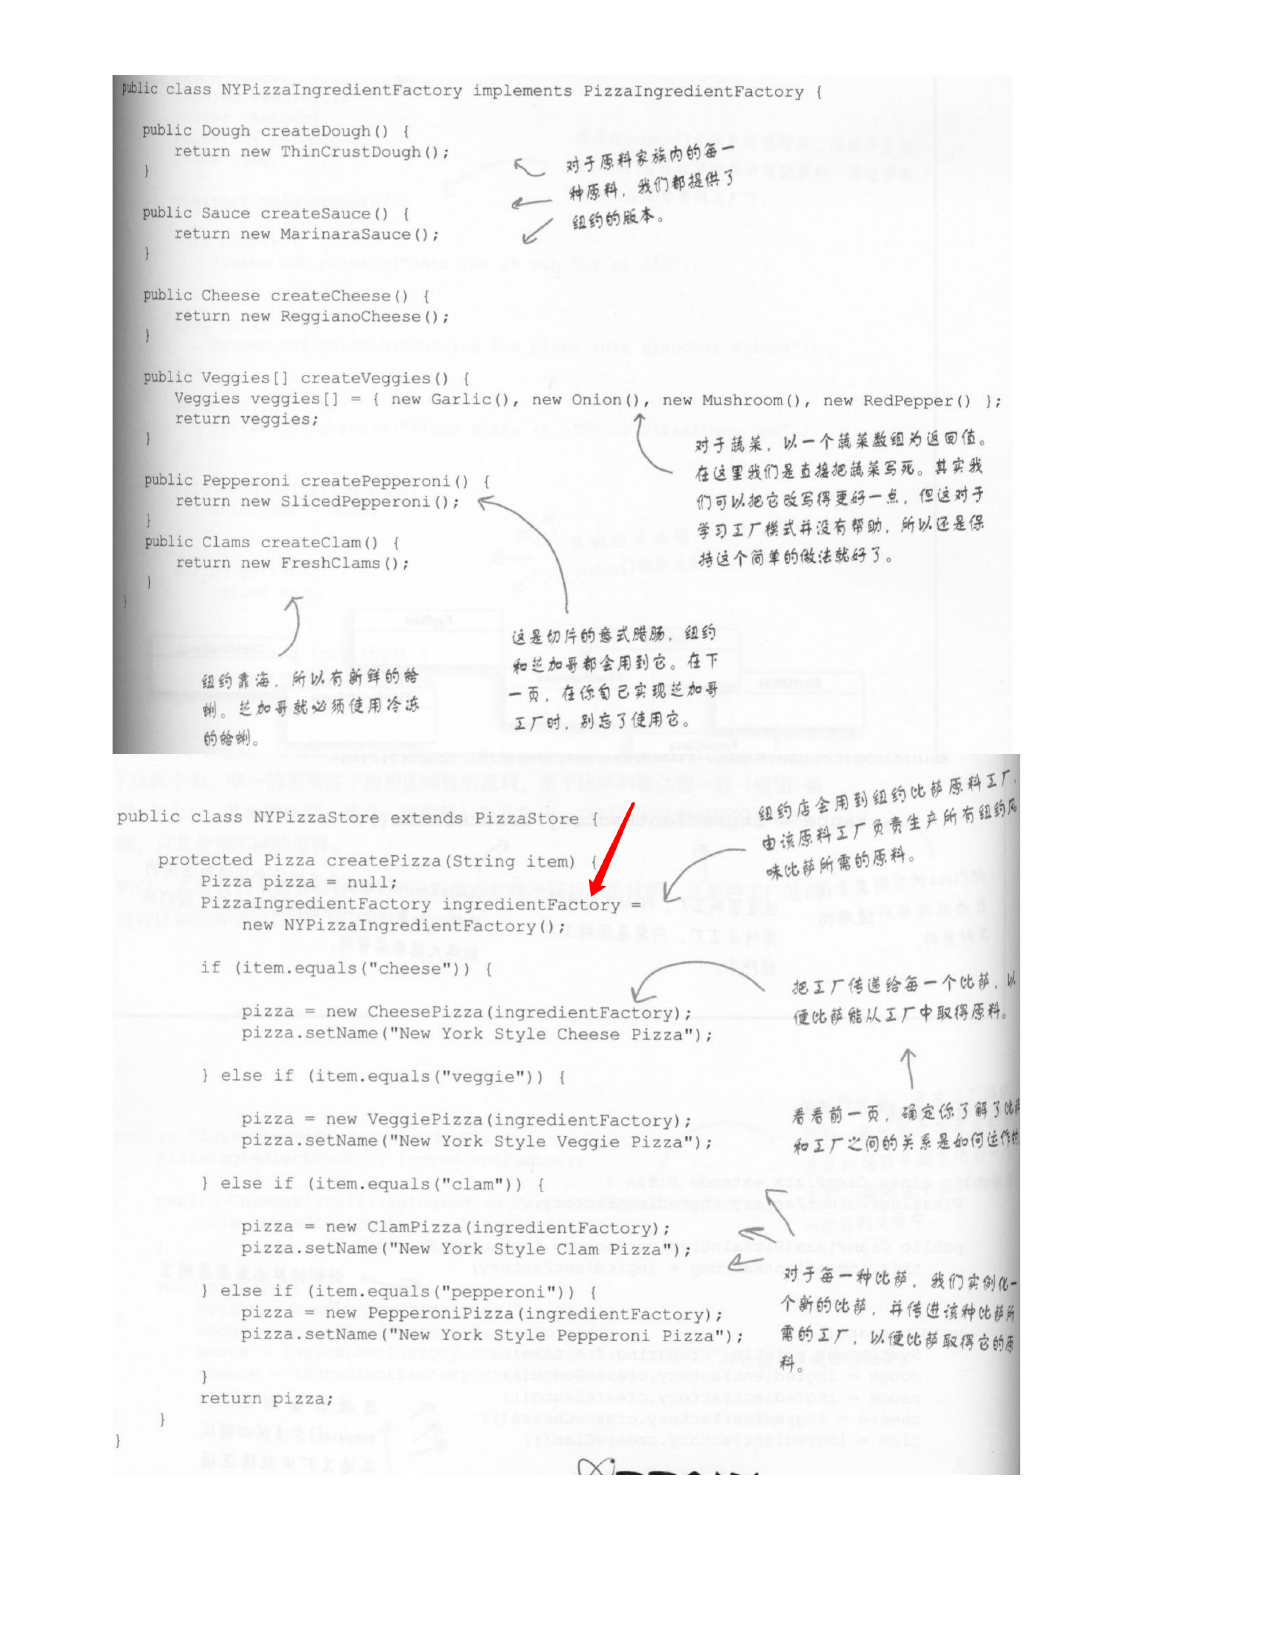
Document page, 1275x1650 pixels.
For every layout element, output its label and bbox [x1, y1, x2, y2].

picture [112, 75, 1021, 1475]
